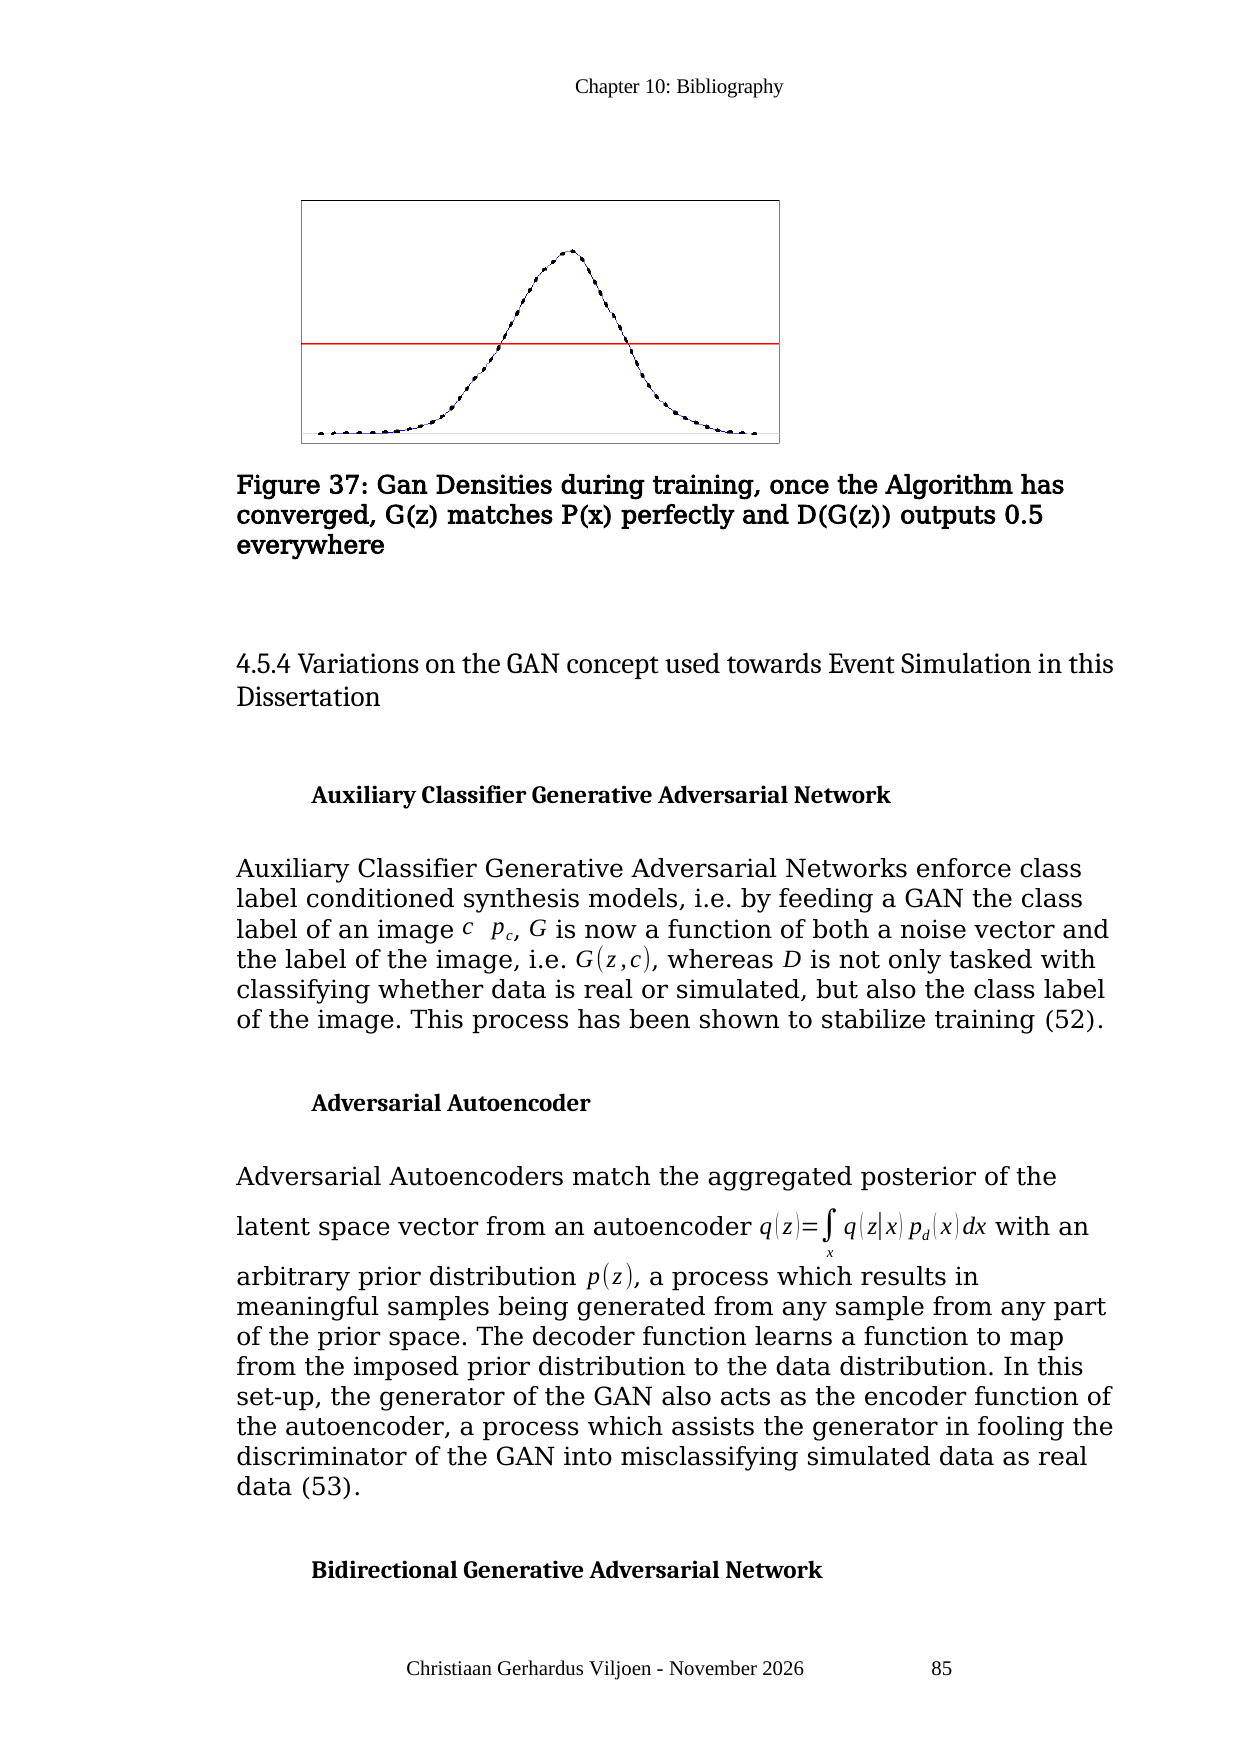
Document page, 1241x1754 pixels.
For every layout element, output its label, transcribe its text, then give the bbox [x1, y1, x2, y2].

picture [236, 195, 812, 469]
subtitle Bidirectional Generative Adversarial Network [311, 1556, 1122, 1585]
subtitle Variations on the GAN concept used towards Event Simulation in this Dissertation [236, 647, 1122, 714]
text Figure 37: Gan Densities during training, once the Algorithm has converged, G(z) matches P(x) perfectly and D(G(z)) outputs 0.5 everywhere [236, 468, 1122, 558]
text Auxiliary Classifier Generative Adversarial Networks enforce class label conditioned synthesis models, i.e. by feeding a GAN the class label of an image , is now a function of both a noise vector and the label of the image, i.e. , whereas is not only tasked with classifying whether data is real or simulated, but also the class label of the image. This process has been shown to stabilize training . [236, 853, 1122, 1034]
subtitle Adversarial Autoencoder [311, 1089, 1122, 1118]
text Adversarial Autoencoders match the aggregated posterior of the latent space vector from an autoencoder with an arbitrary prior distribution , a process which results in meaningful samples being generated from any sample from any part of the prior space. The decoder function learns a function to map from the imposed prior distribution to the data distribution. In this set-up, the generator of the GAN also acts as the encoder function of the autoencoder, a process which assists the generator in fooling the discriminator of the GAN into misclassifying simulated data as real data . [236, 1160, 1122, 1501]
subtitle Auxiliary Classifier Generative Adversarial Network [311, 781, 1122, 810]
